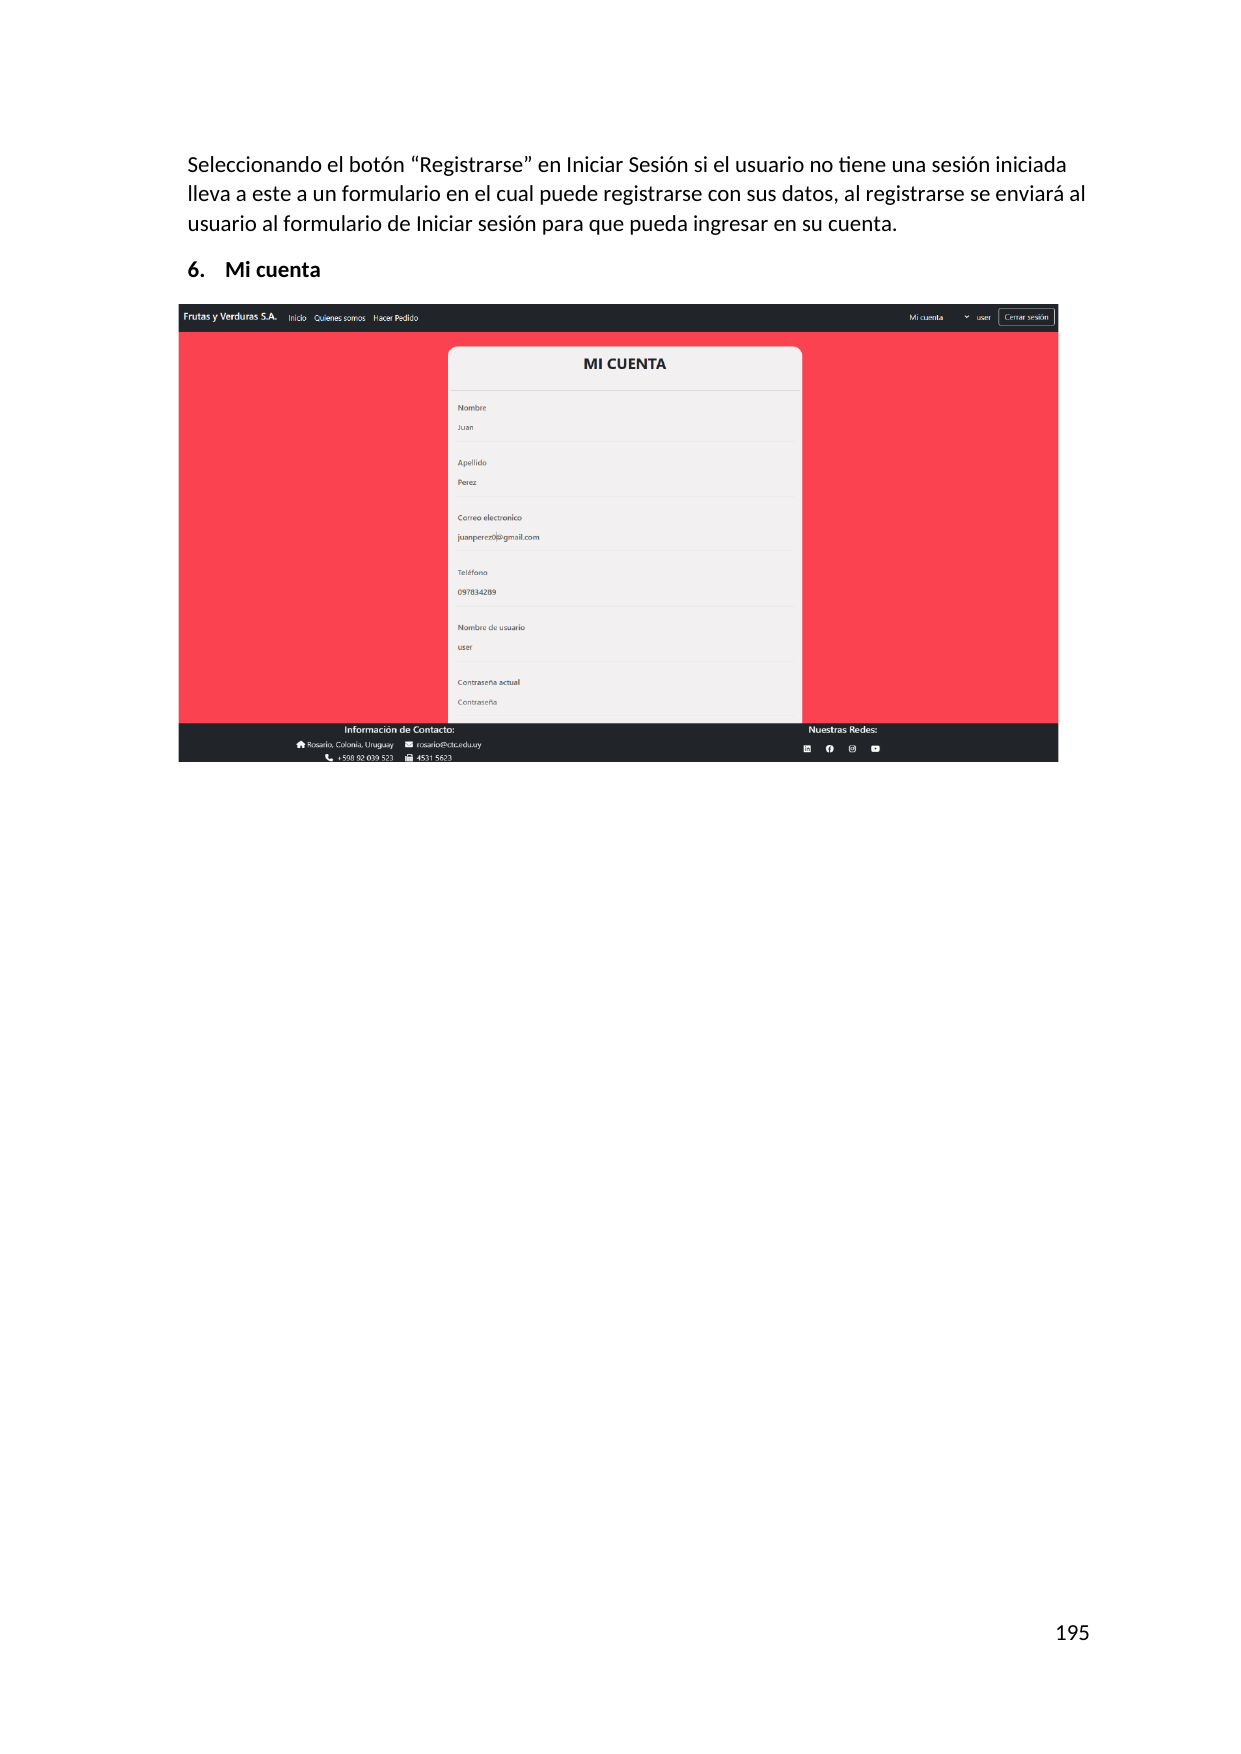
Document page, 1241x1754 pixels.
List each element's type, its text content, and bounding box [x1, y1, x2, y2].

list Mi cuenta [187, 255, 1090, 283]
picture [177, 304, 1058, 761]
text Seleccionando el botón “Registrarse” en Iniciar Sesión si el usuario no tiene una sesión iniciada lleva a este a un formulario en el cual puede registrarse con sus datos, al registrarse se enviará al usuario al formulario de Iniciar sesión para que pueda ingresar en su cuenta. [187, 150, 1090, 237]
